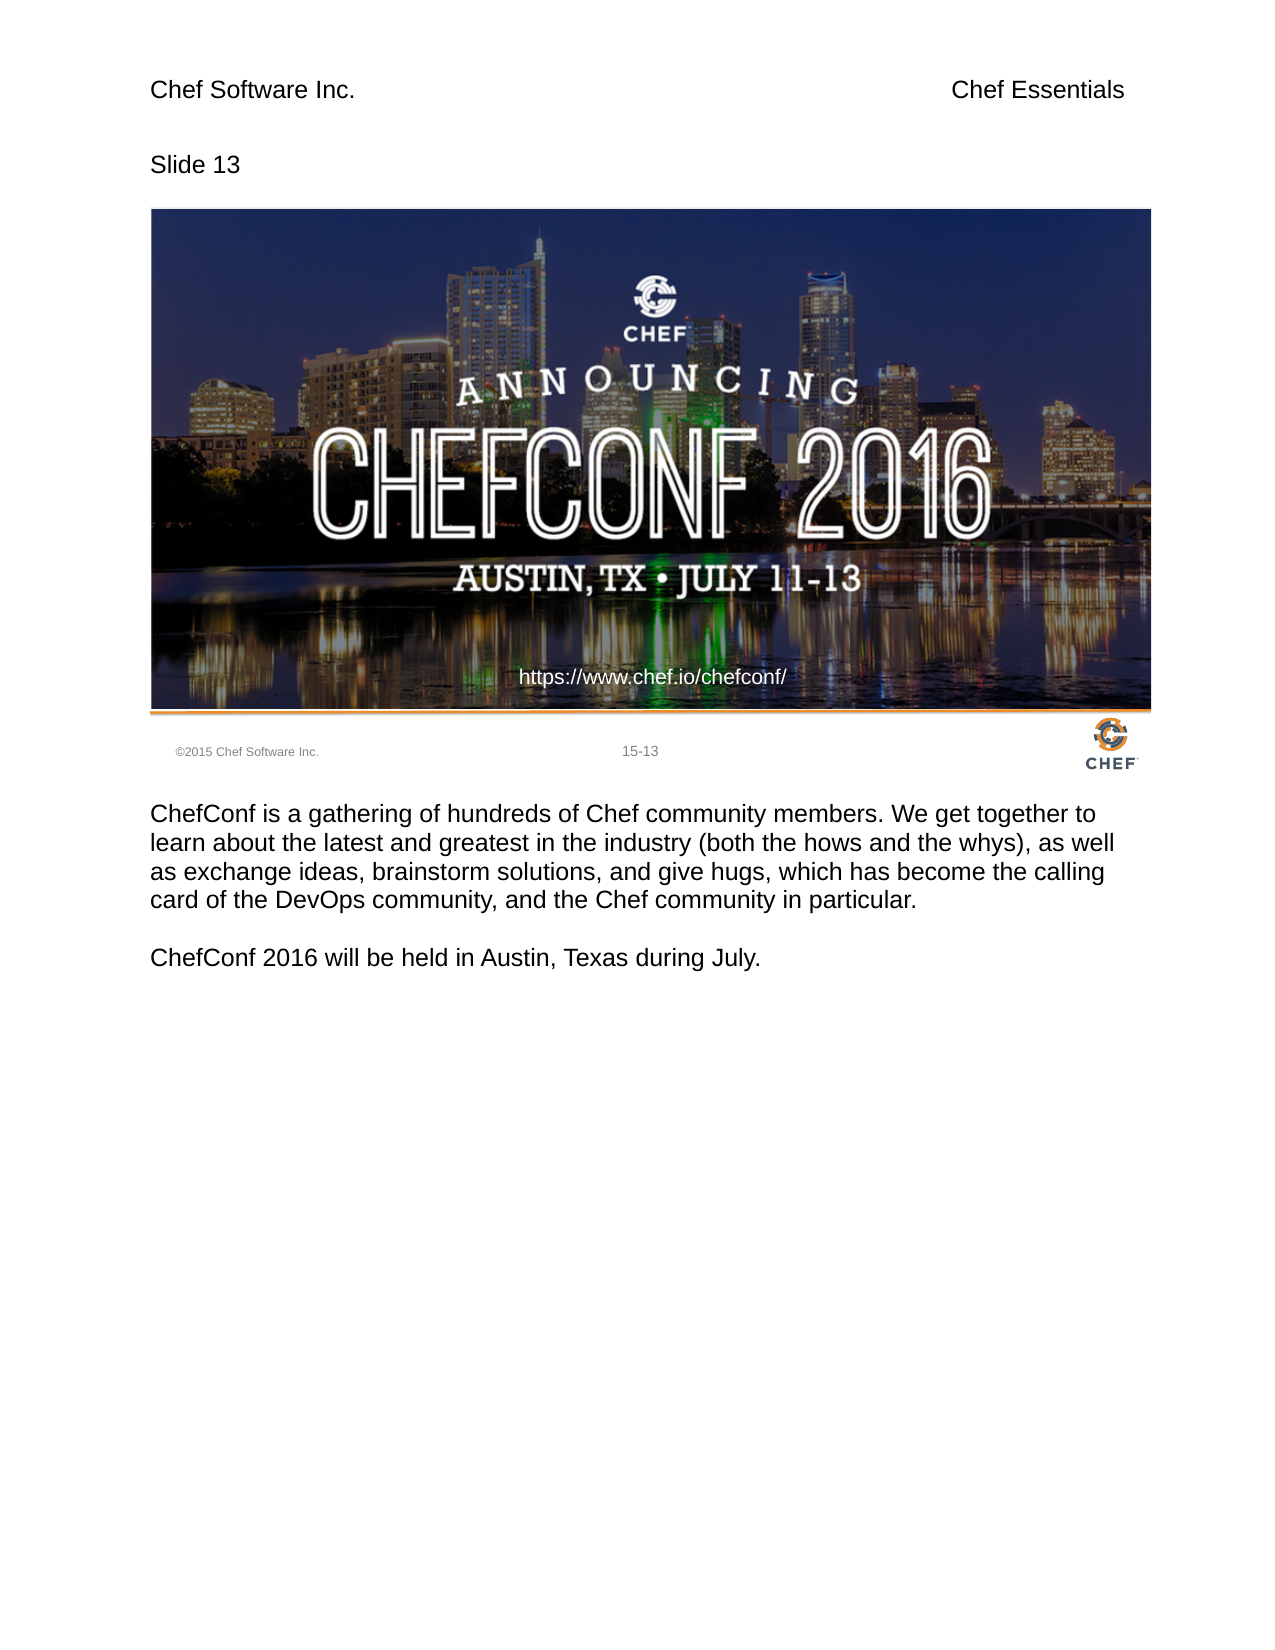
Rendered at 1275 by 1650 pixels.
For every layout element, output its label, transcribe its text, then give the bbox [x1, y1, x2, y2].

text ChefConf is a gathering of hundreds of Chef community members. We get together to learn about the latest and greatest in the industry (both the hows and the whys), as well as exchange ideas, brainstorm solutions, and give hugs, which has become the calling card of the DevOps community, and the Chef community in particular. ChefConf 2016 will be held in Austin, Texas during July. [150, 799, 1125, 972]
text Slide 13 [150, 150, 1125, 179]
